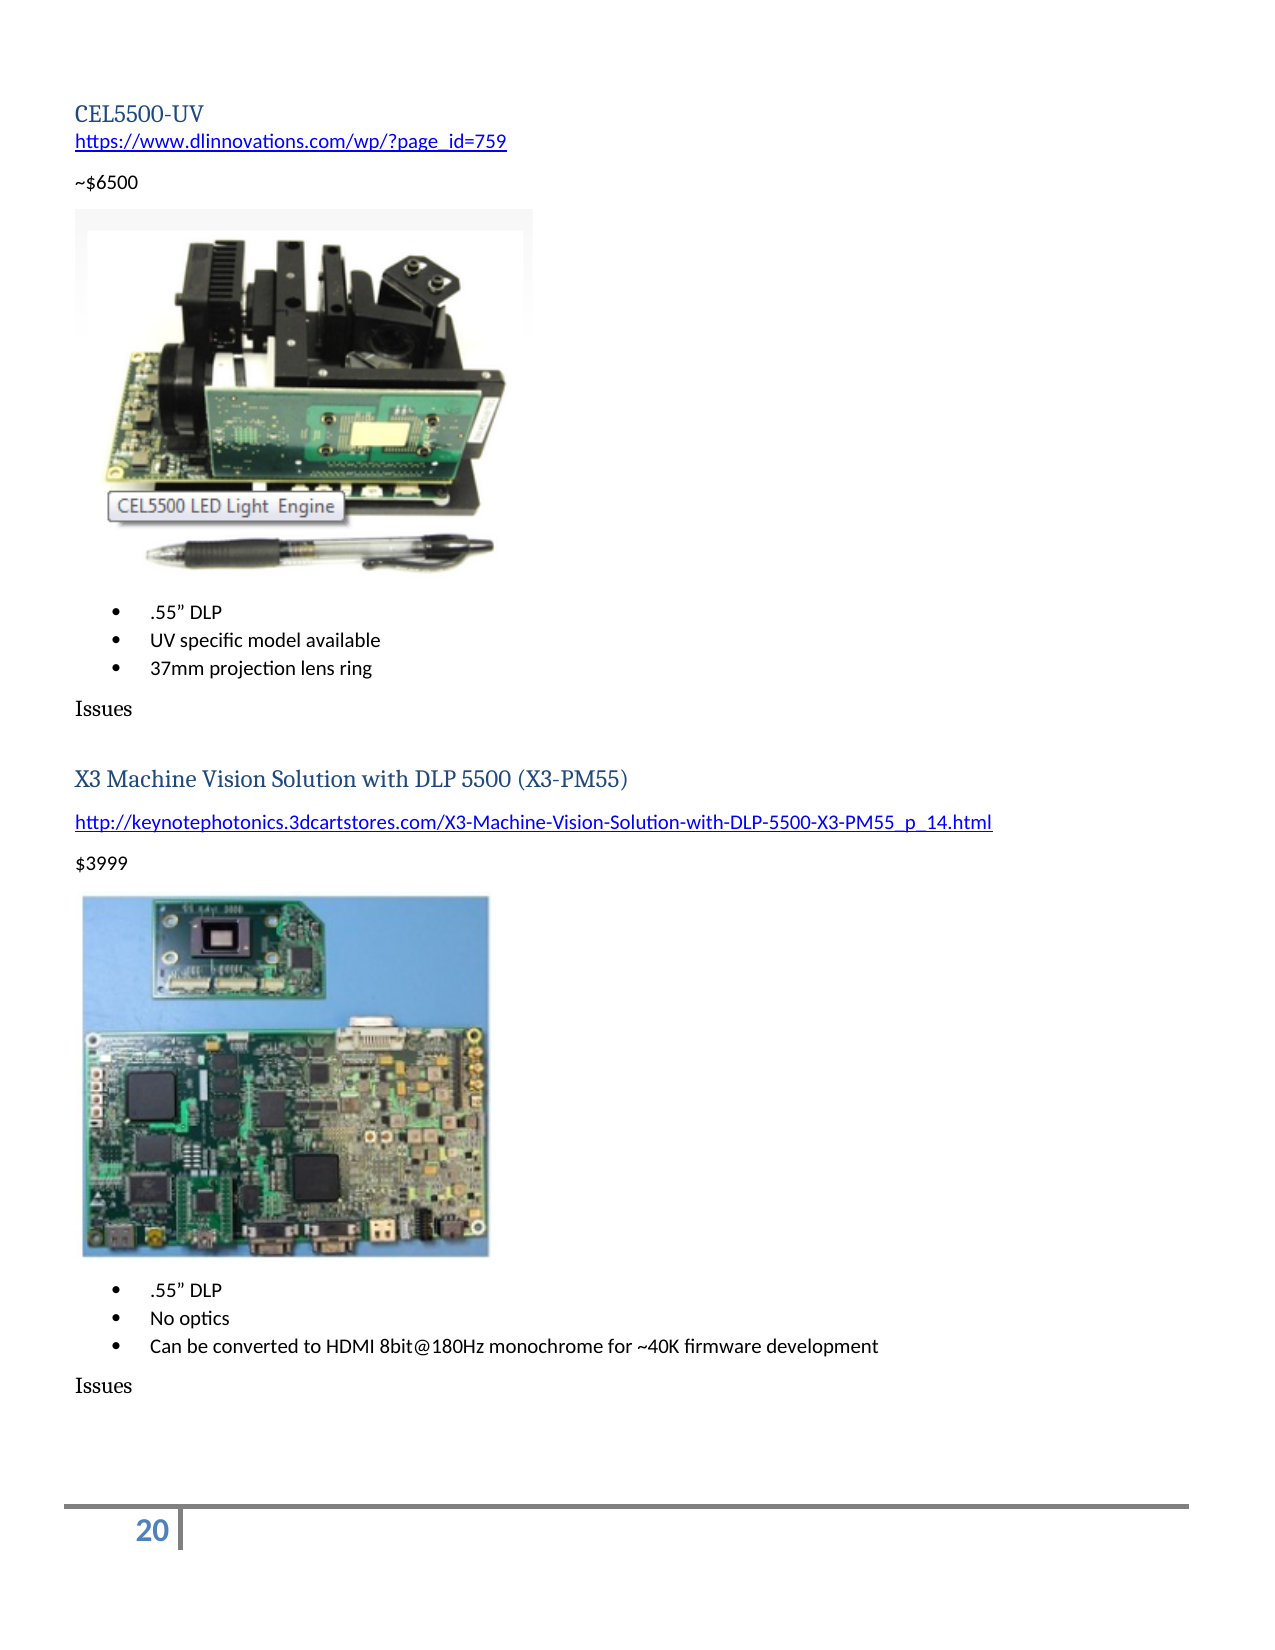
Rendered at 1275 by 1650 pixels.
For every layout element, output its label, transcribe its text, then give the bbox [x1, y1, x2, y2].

list No optics [112, 1305, 1200, 1330]
text ~$6500 [75, 169, 1200, 194]
text X3 Machine Vision Solution with DLP 5500 (X3-PM55) [75, 765, 1200, 794]
subtitle Issues [75, 696, 1200, 722]
list Can be converted to HDMI 8bit@180Hz monochrome for ~40K firmware development [112, 1333, 1200, 1358]
list 37mm projection lens ring [112, 655, 1200, 681]
text https://www.dlinnovations.com/wp/?page_id=759 [75, 129, 1200, 154]
list .55” DLP [112, 1277, 1200, 1302]
list .55” DLP [112, 599, 1200, 625]
text $3999 [75, 850, 1200, 875]
subtitle Issues [75, 1373, 1200, 1399]
picture [75, 890, 497, 1262]
subtitle CEL5500-UV [75, 100, 1200, 129]
text http://keynotephotonics.3dcartstores.com/X3-Machine-Vision-Solution-with-DLP-5500-X3-PM55_p_14.html [75, 809, 1200, 835]
picture [75, 209, 533, 585]
list UV specific model available [112, 627, 1200, 653]
